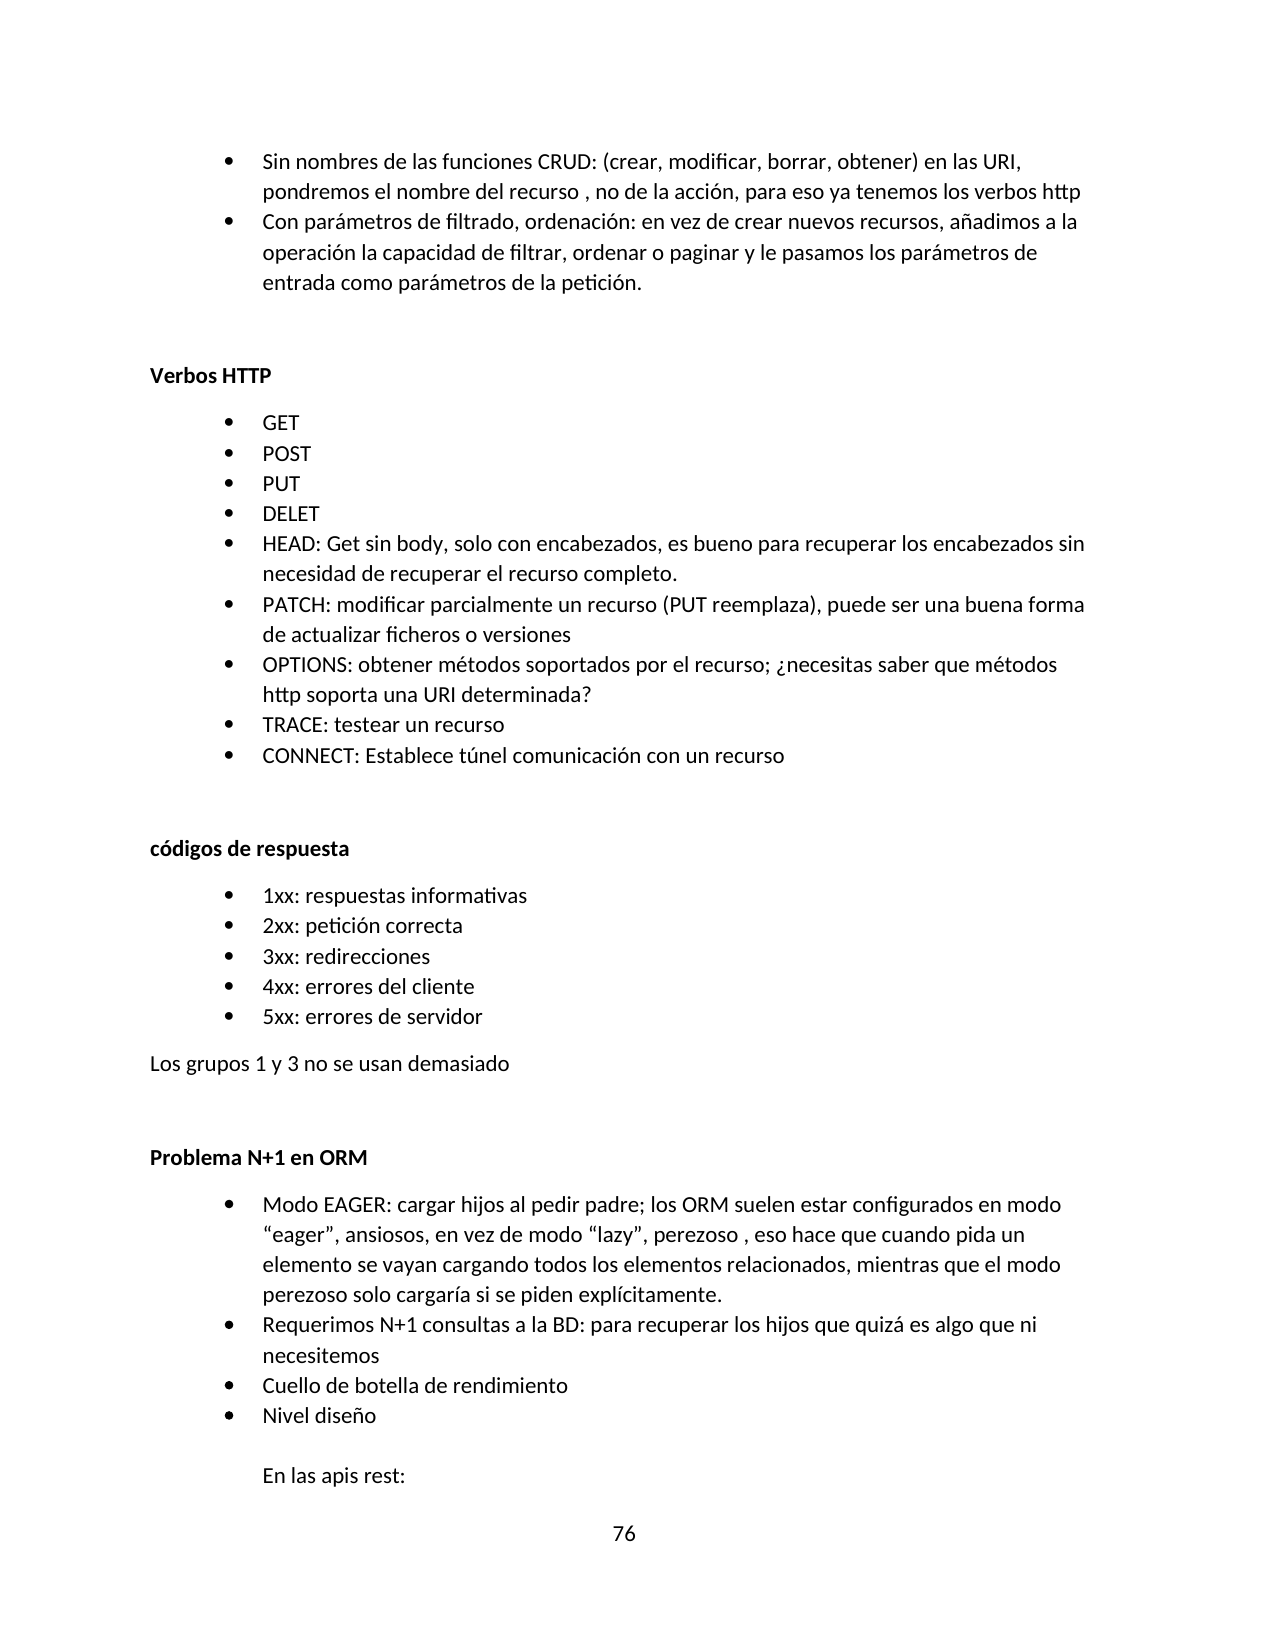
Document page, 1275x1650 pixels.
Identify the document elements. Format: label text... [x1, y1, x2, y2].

list TRACE: testear un recurso [225, 711, 1098, 738]
list Con parámetros de filtrado, ordenación: en vez de crear nuevos recursos, añadimos a la operación la capacidad de filtrar, ordenar o paginar y le pasamos los parámetros de entrada como parámetros de la petición. [225, 207, 1098, 296]
list Cuello de botella de rendimiento [225, 1371, 1098, 1399]
text Los grupos 1 y 3 no se usan demasiado [150, 1049, 1098, 1077]
list CONNECT: Establece túnel comunicación con un recurso [225, 741, 1098, 769]
list 5xx: errores de servidor [225, 1002, 1098, 1030]
list En las apis rest: [262, 1462, 1098, 1489]
list Sin nombres de las funciones CRUD: (crear, modificar, borrar, obtener) en las URI, pondremos el nombre del recurso , no de la acción, para eso ya tenemos los verbos http [225, 147, 1098, 205]
list Nivel diseño [225, 1401, 1098, 1429]
list 2xx: petición correcta [225, 912, 1098, 939]
list POST [225, 439, 1098, 467]
list 3xx: redirecciones [225, 942, 1098, 970]
list GET [225, 408, 1098, 436]
list DELET [225, 499, 1098, 527]
list OPTIONS: obtener métodos soportados por el recurso; ¿necesitas saber que métodos http soporta una URI determinada? [225, 650, 1098, 708]
list Modo EAGER: cargar hijos al pedir padre; los ORM suelen estar configurados en modo “eager”, ansiosos, en vez de modo “lazy”, perezoso , eso hace que cuando pida un elemento se vayan cargando todos los elementos relacionados, mientras que el modo perezoso solo cargaría si se piden explícitamente. [225, 1190, 1098, 1308]
text Problema N+1 en ORM [150, 1143, 1098, 1171]
list PUT [225, 469, 1098, 497]
text Verbos HTTP [150, 362, 1098, 389]
list PATCH: modificar parcialmente un recurso (PUT reemplaza), puede ser una buena forma de actualizar ficheros o versiones [225, 590, 1098, 648]
list 1xx: respuestas informativas [225, 881, 1098, 909]
list HEAD: Get sin body, solo con encabezados, es bueno para recuperar los encabezados sin necesidad de recuperar el recurso completo. [225, 529, 1098, 587]
list Requerimos N+1 consultas a la BD: para recuperar los hijos que quizá es algo que ni necesitemos [225, 1311, 1098, 1369]
text códigos de respuesta [150, 834, 1098, 862]
list 4xx: errores del cliente [225, 972, 1098, 1000]
